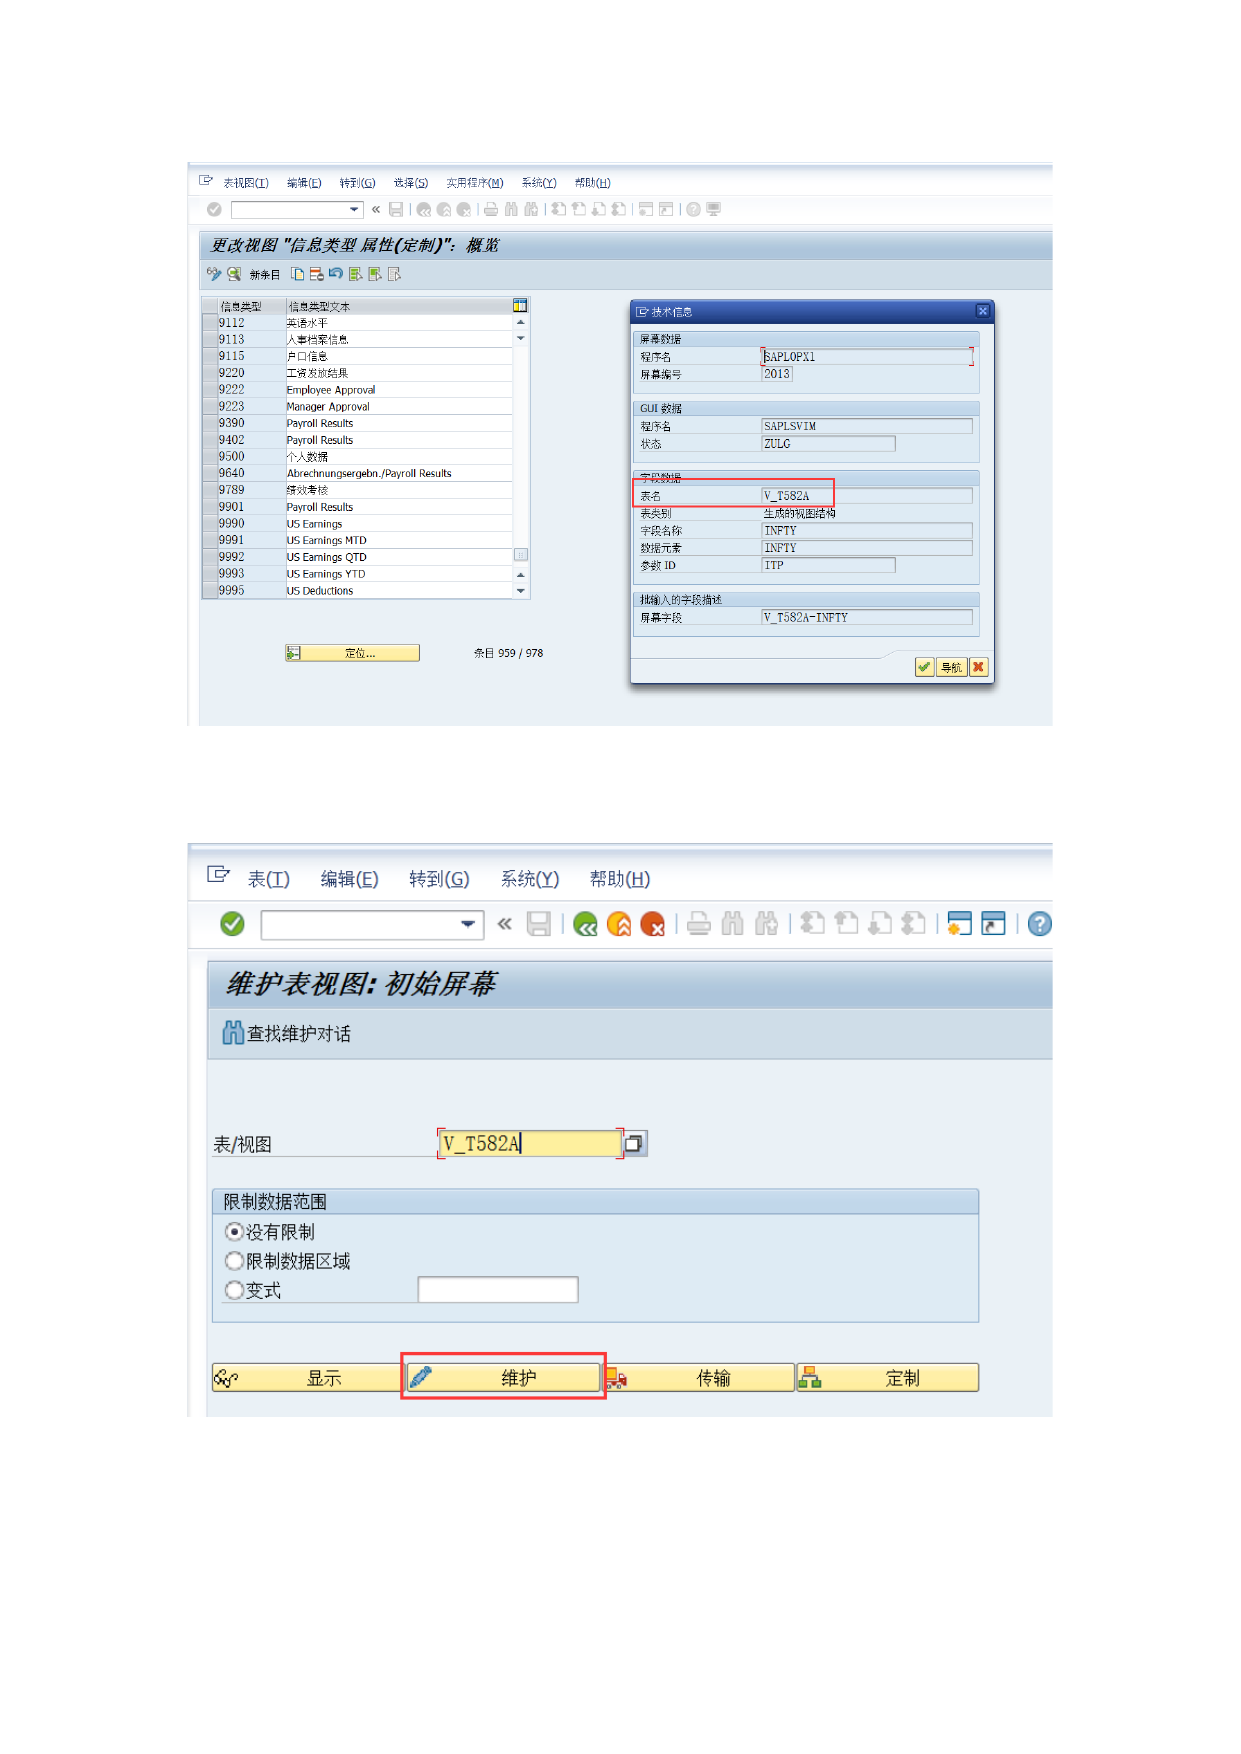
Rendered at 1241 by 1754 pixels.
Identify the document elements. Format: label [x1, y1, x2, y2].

picture [187, 162, 1053, 726]
picture [187, 843, 1053, 1417]
